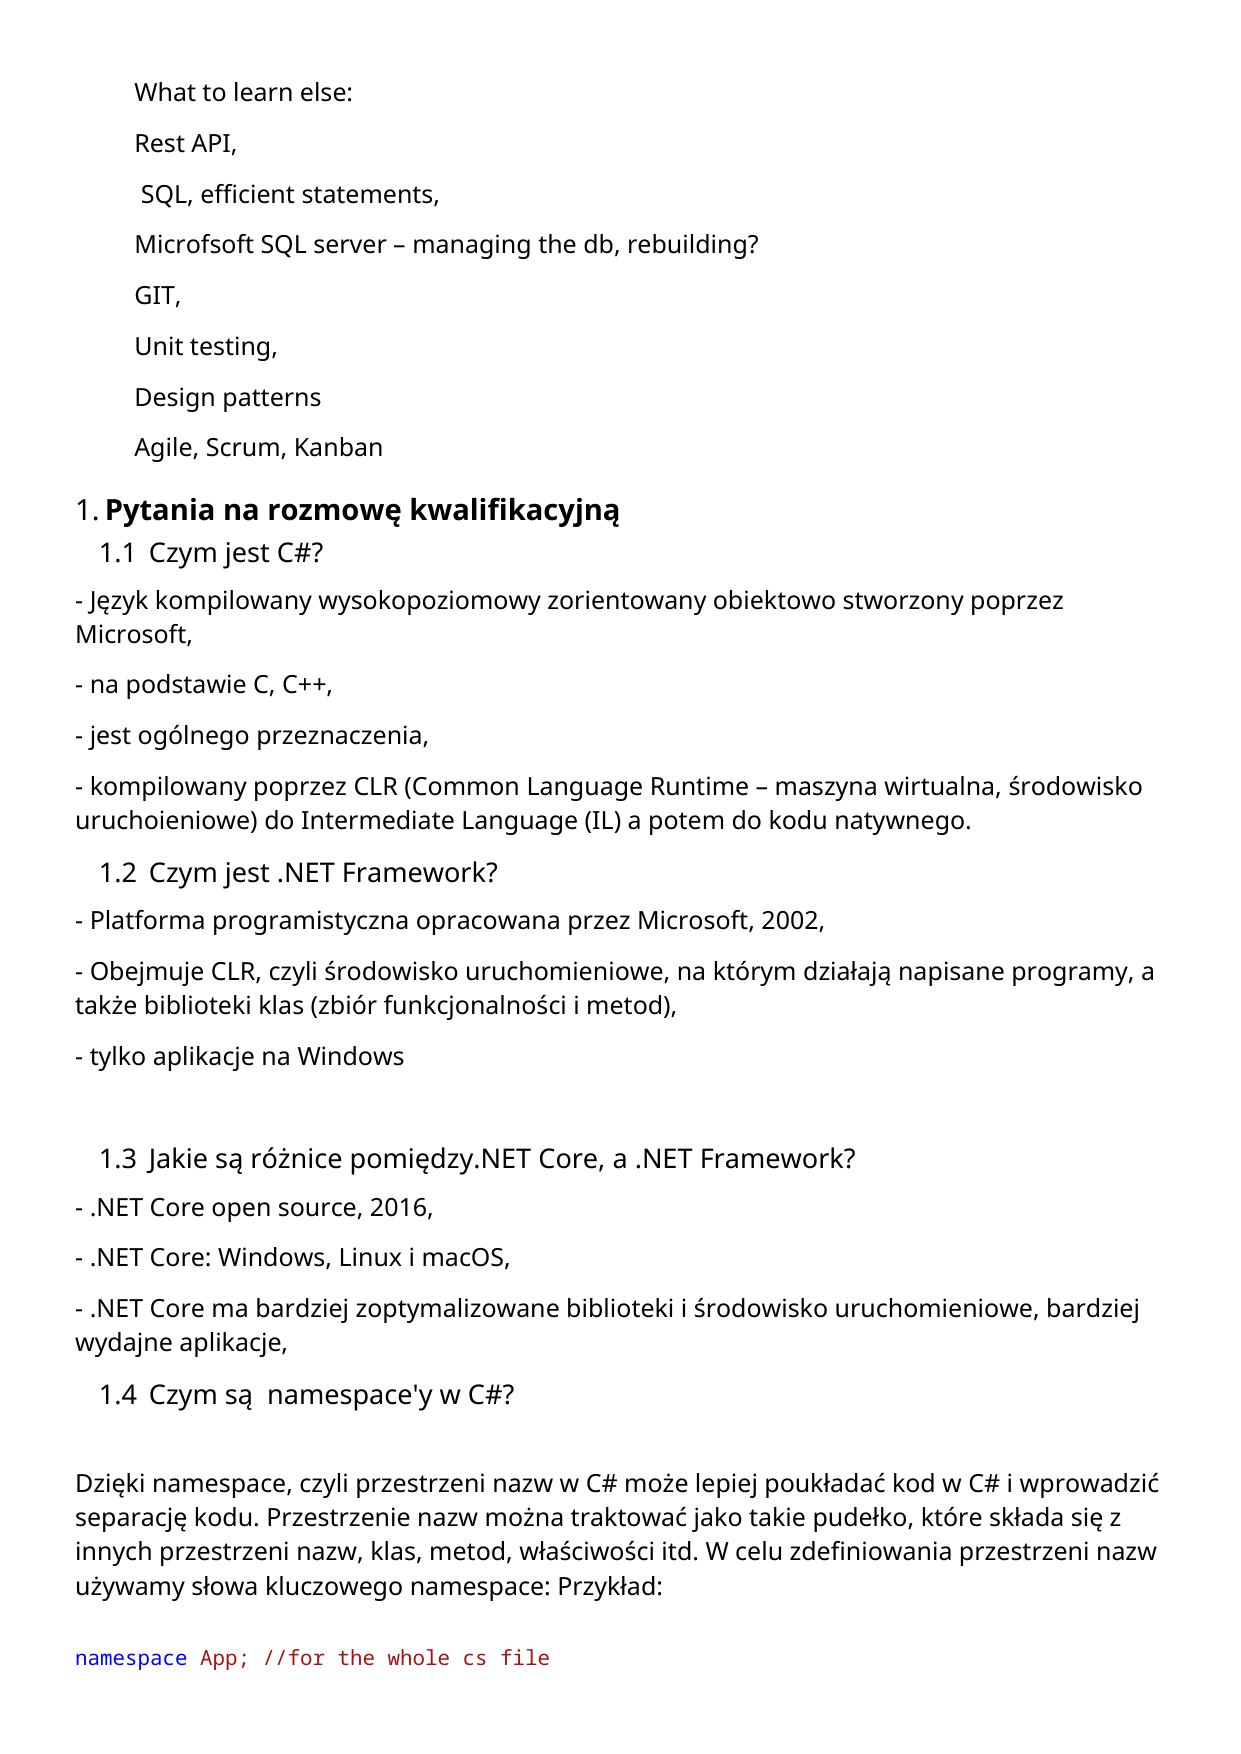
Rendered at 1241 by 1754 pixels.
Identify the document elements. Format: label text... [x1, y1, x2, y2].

text - .NET Core: Windows, Linux i macOS, [75, 1240, 1165, 1274]
text What to learn else: [75, 75, 1165, 109]
subtitle Czym jest C#? [99, 533, 1165, 570]
text - kompilowany poprzez CLR (Common Language Runtime – maszyna wirtualna, środowisko uruchoieniowe) do Intermediate Language (IL) a potem do kodu natywnego. [75, 769, 1165, 837]
text - tylko aplikacje na Windows [75, 1038, 1165, 1072]
text - .NET Core open source, 2016, [75, 1189, 1165, 1223]
text - na podstawie C, C++, [75, 667, 1165, 701]
subtitle Jakie są różnice pomiędzy.NET Core, a .NET Framework? [99, 1140, 1165, 1177]
text - Obejmuje CLR, czyli środowisko uruchomieniowe, na którym działają napisane programy, a także biblioteki klas (zbiór funkcjonalności i metod), [75, 953, 1165, 1022]
text - Platforma programistyczna opracowana przez Microsoft, 2002, [75, 903, 1165, 937]
subtitle Czym jest .NET Framework? [99, 853, 1165, 890]
text Dzięki namespace, czyli przestrzeni nazw w C# może lepiej poukładać kod w C# i wprowadzić separację kodu. Przestrzenie nazw można traktować jako takie pudełko, które składa się z innych przestrzeni nazw, klas, metod, właściwości itd. W celu zdefiniowania przestrzeni nazw używamy słowa kluczowego namespace: Przykład: namespace App; //for the whole cs file [75, 1425, 1165, 1672]
text - .NET Core ma bardziej zoptymalizowane biblioteki i środowisko uruchomieniowe, bardziej wydajne aplikacje, [75, 1291, 1165, 1359]
text - Język kompilowany wysokopoziomowy zorientowany obiektowo stworzony poprzez Microsoft, [75, 582, 1165, 651]
text Microfsoft SQL server – managing the db, rebuilding? [75, 227, 1165, 261]
text Design patterns [75, 379, 1165, 413]
text Agile, Scrum, Kanban [75, 430, 1165, 464]
text SQL, efficient statements, [75, 176, 1165, 211]
text GIT, [75, 278, 1165, 312]
text Unit testing, [75, 329, 1165, 363]
subtitle Pytania na rozmowę kwalifikacyjną [75, 489, 1165, 529]
subtitle Czym są namespace'y w C#? [99, 1375, 1165, 1412]
text - jest ogólnego przeznaczenia, [75, 718, 1165, 752]
text Rest API, [75, 126, 1165, 160]
